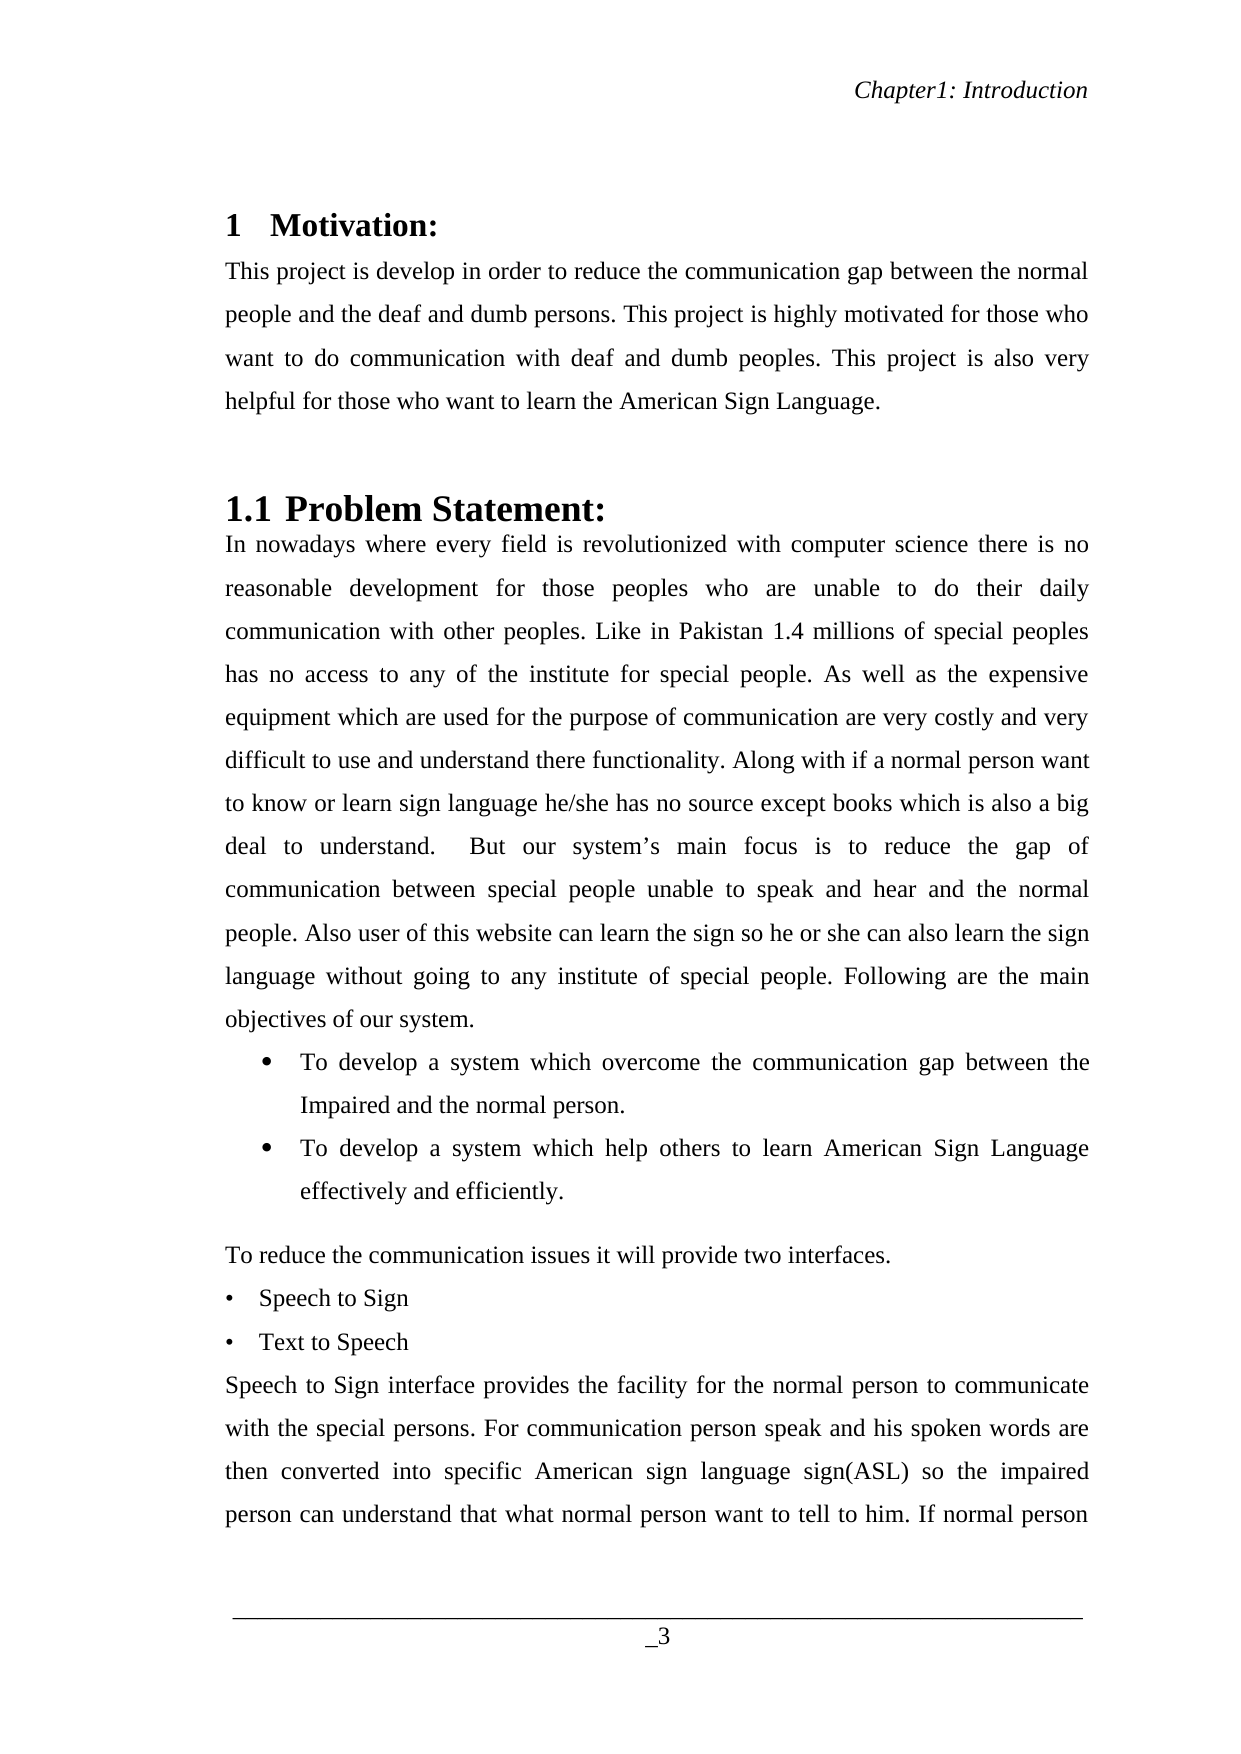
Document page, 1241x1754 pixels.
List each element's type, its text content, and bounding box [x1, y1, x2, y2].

text To reduce the communication issues it will provide two interfaces. [225, 1240, 1090, 1269]
list To develop a system which help others to learn American Sign Language effectively and efficiently. [262, 1133, 1090, 1205]
text In nowadays where every field is revolutionized with computer science there is no reasonable development for those peoples who are unable to do their daily communication with other peoples. Like in Pakistan 1.4 millions of special peoples has no access to any of the institute for special people. As well as the expensive equipment which are used for the purpose of communication are very costly and very difficult to use and understand there functionality. Along with if a normal person want to know or learn sign language he/she has no source except books which is also a big deal to understand. But our system’s main focus is to reduce the gap of communication between special people unable to speak and hear and the normal people. Also user of this website can learn the sign so he or she can also learn the sign language without going to any institute of special people. Following are the main objectives of our system. [225, 529, 1090, 1033]
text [225, 1370, 1090, 1528]
list To develop a system which overcome the communication gap between the Impaired and the normal person. [262, 1047, 1090, 1119]
text • Speech to Sign [225, 1283, 1090, 1312]
text • Text to Speech [225, 1327, 1090, 1355]
text This project is develop in order to reduce the communication gap between the normal people and the deaf and dumb persons. This project is highly motivated for those who want to do communication with deaf and dumb peoples. This project is also very helpful for those who want to learn the American Sign Language. [225, 256, 1090, 414]
subtitle Problem Statement: [225, 486, 1090, 529]
subtitle Motivation: [225, 206, 1090, 244]
